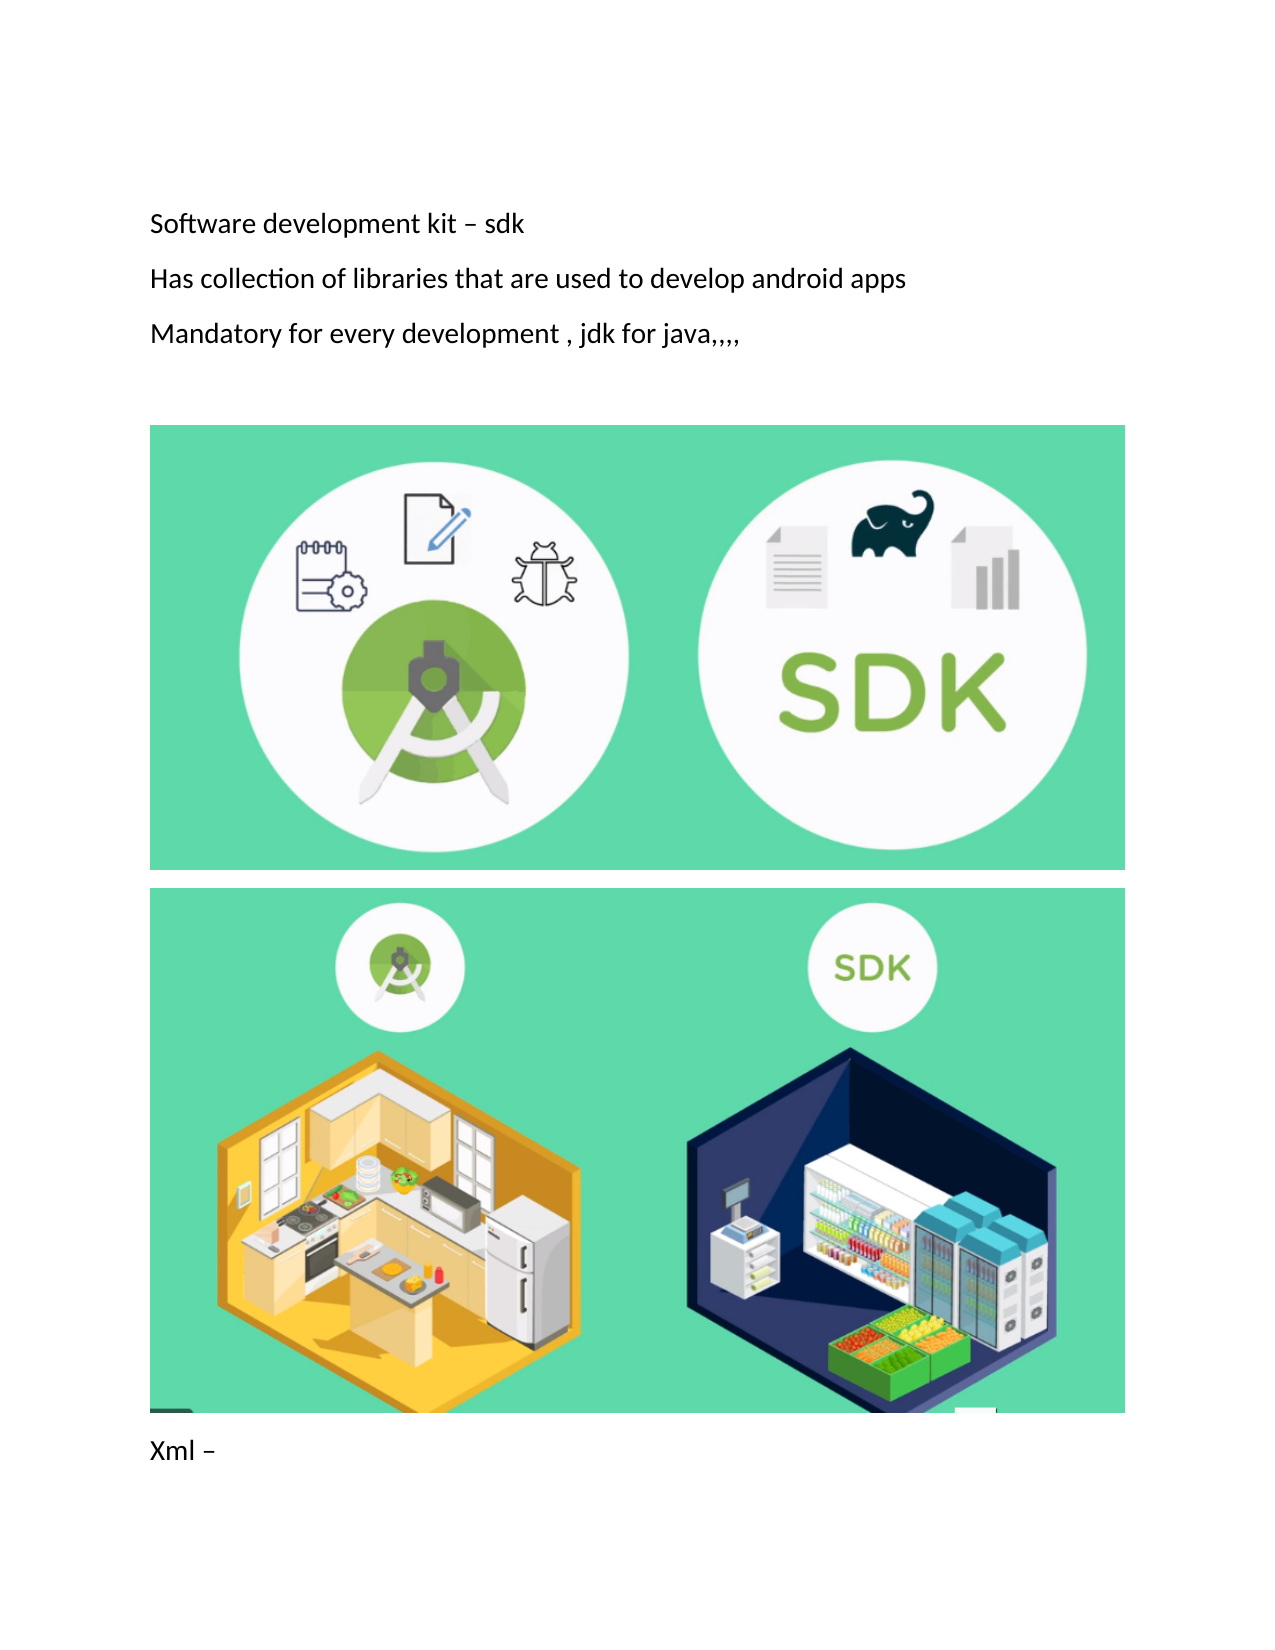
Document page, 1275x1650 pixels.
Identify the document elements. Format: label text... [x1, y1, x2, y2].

picture [150, 425, 1125, 870]
text Mandatory for every development , jdk for java,,,, [150, 315, 1125, 351]
text Has collection of libraries that are used to develop android apps [150, 260, 1125, 296]
text Xml – [150, 1432, 1125, 1467]
text Software development kit – sdk [150, 205, 1125, 241]
picture [150, 888, 1125, 1413]
